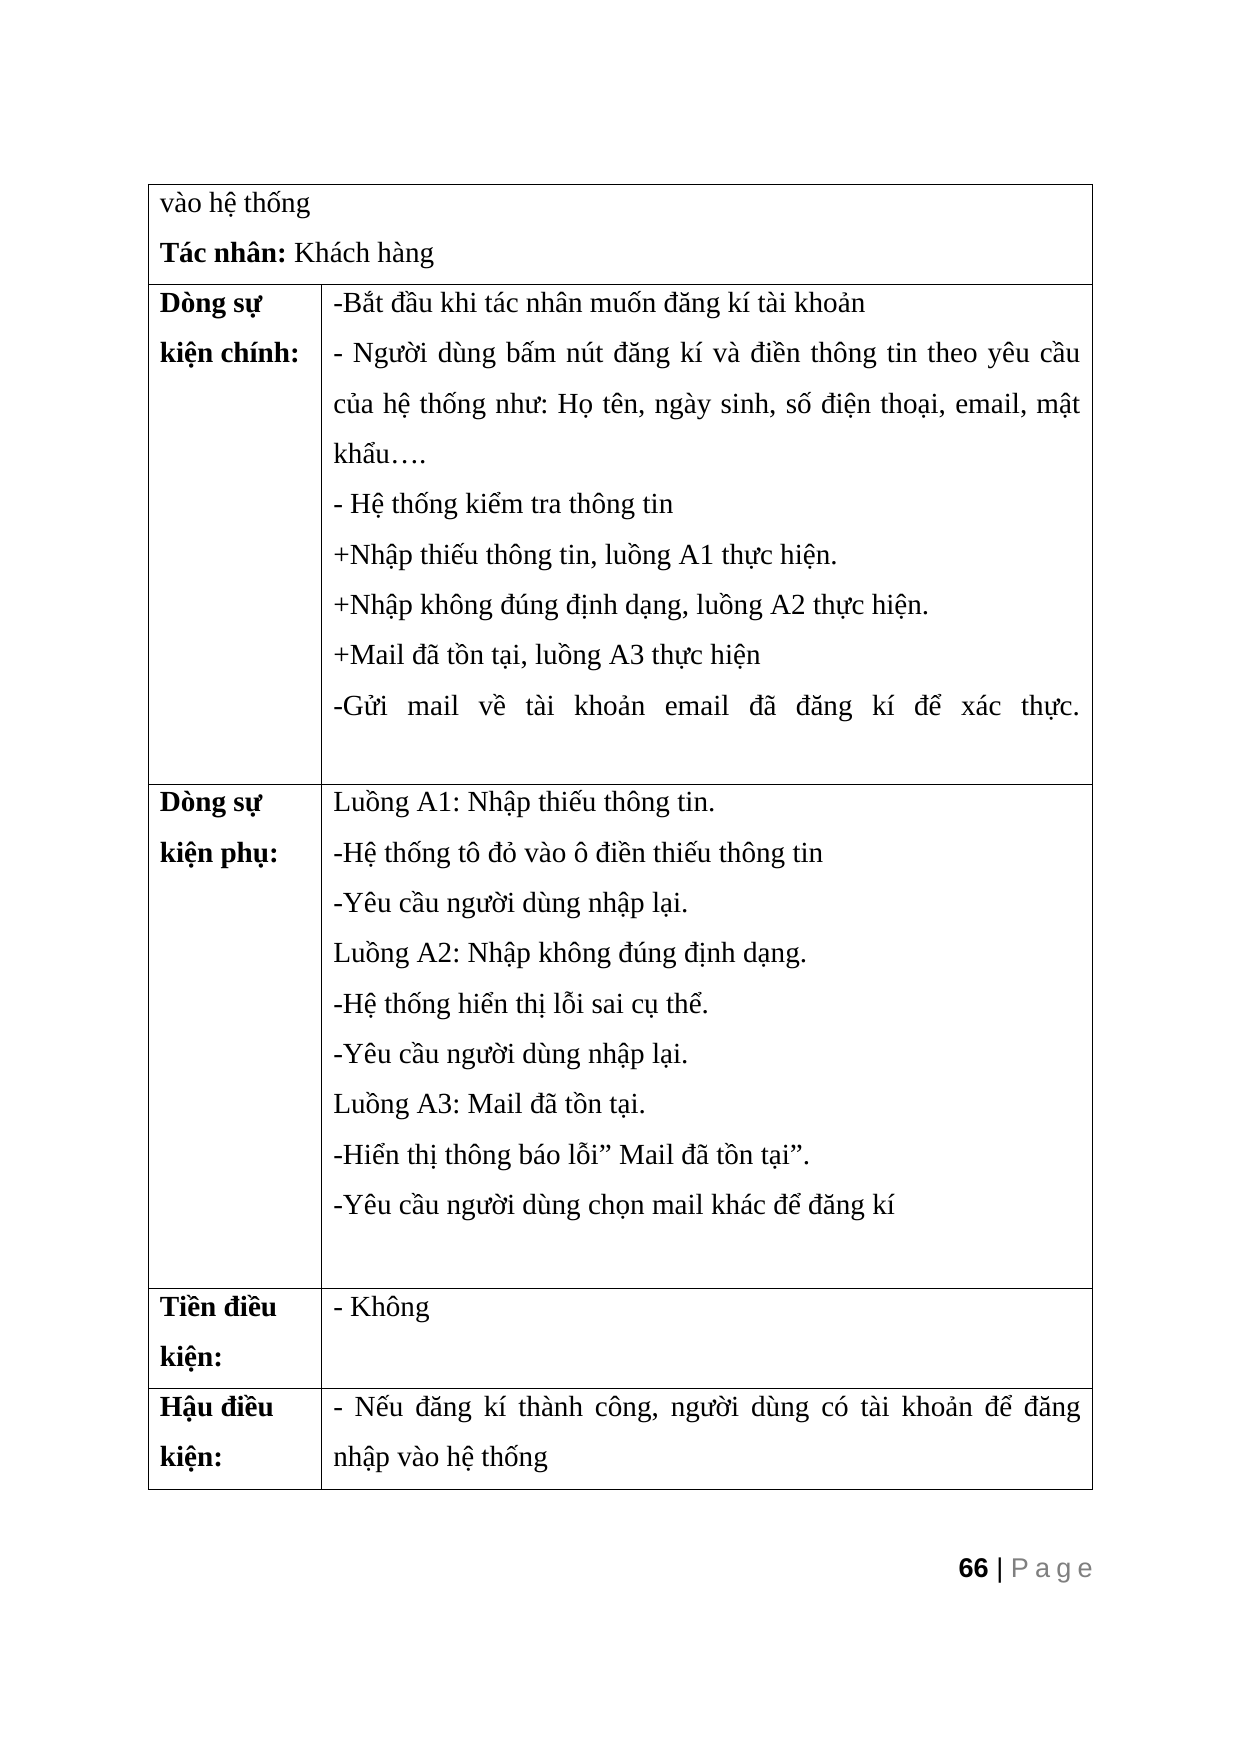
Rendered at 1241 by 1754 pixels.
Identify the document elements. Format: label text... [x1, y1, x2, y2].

table_cell - Nếu đăng kí thành công, người dùng có tài khoản để đăng nhập vào hệ thống [322, 1389, 1092, 1488]
table_cell Tiền điều kiện: [149, 1289, 321, 1388]
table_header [149, 185, 1092, 284]
table_cell -Bắt đầu khi tác nhân muốn đăng kí tài khoản - Người dùng bấm nút đăng kí và điền thông tin theo yêu cầu của hệ thống như: Họ tên, ngày sinh, số điện thoại, email, mật khẩu…. - Hệ thống kiểm tra thông tin +Nhập thiếu thông tin, luồng A1 thực hiện. +Nhập không đúng định dạng, luồng A2 thực hiện. +Mail đã tồn tại, luồng A3 thực hiện -Gửi mail về tài khoản email đã đăng kí để xác thực. [322, 285, 1092, 783]
table_cell Luồng A1: Nhập thiếu thông tin. -Hệ thống tô đỏ vào ô điền thiếu thông tin -Yêu cầu người dùng nhập lại. Luồng A2: Nhập không đúng định dạng. -Hệ thống hiển thị lỗi sai cụ thể. -Yêu cầu người dùng nhập lại. Luồng A3: Mail đã tồn tại. -Hiển thị thông báo lỗi” Mail đã tồn tại”. -Yêu cầu người dùng chọn mail khác để đăng kí [322, 785, 1092, 1288]
table_cell Dòng sự kiện phụ: [149, 785, 321, 1288]
table_cell Dòng sự kiện chính: [149, 285, 321, 783]
table_cell - Không [322, 1289, 1092, 1388]
table_cell Hậu điều kiện: [149, 1389, 321, 1488]
